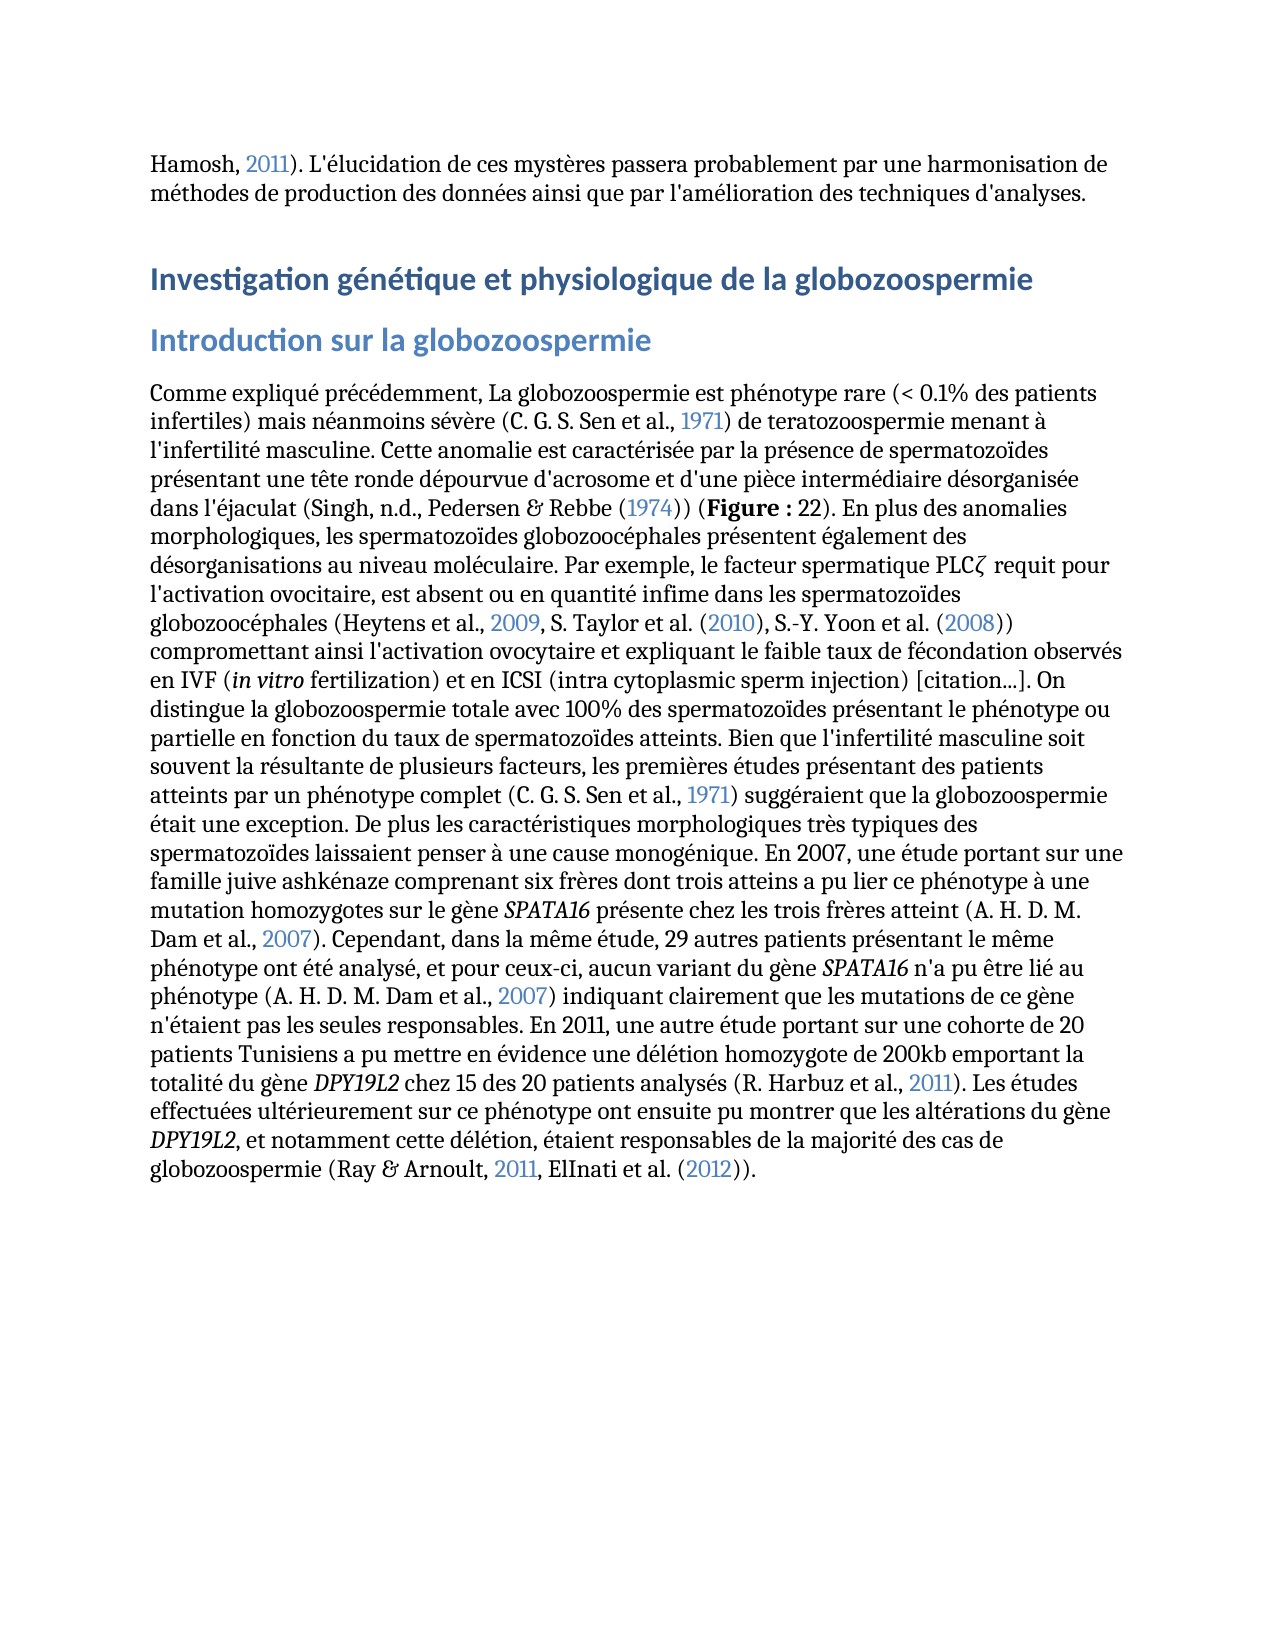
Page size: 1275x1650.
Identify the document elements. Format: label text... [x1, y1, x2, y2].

text Comme expliqué précédemment, La globozoospermie est phénotype rare (< 0.1% des patients infertiles) mais néanmoins sévère (C. G. S. Sen et al., 1971) de teratozoospermie menant à l'infertilité masculine. Cette anomalie est caractérisée par la présence de spermatozoïdes présentant une tête ronde dépourvue d'acrosome et d'une pièce intermédiaire désorganisée dans l'éjaculat (Singh, n.d., Pedersen & Rebbe (1974)) (Figure : 22). En plus des anomalies morphologiques, les spermatozoïdes globozoocéphales présentent également des désorganisations au niveau moléculaire. Par exemple, le facteur spermatique PLC requit pour l'activation ovocitaire, est absent ou en quantité infime dans les spermatozoïdes globozoocéphales (Heytens et al., 2009, S. Taylor et al. (2010), S.-Y. Yoon et al. (2008)) compromettant ainsi l'activation ovocytaire et expliquant le faible taux de fécondation observés en IVF (in vitro fertilization) et en ICSI (intra cytoplasmic sperm injection) [citation...]. On distingue la globozoospermie totale avec 100% des spermatozoïdes présentant le phénotype ou partielle en fonction du taux de spermatozoïdes atteints. Bien que l'infertilité masculine soit souvent la résultante de plusieurs facteurs, les premières études présentant des patients atteints par un phénotype complet (C. G. S. Sen et al., 1971) suggéraient que la globozoospermie était une exception. De plus les caractéristiques morphologiques très typiques des spermatozoïdes laissaient penser à une cause monogénique. En 2007, une étude portant sur une famille juive ashkénaze comprenant six frères dont trois atteins a pu lier ce phénotype à une mutation homozygotes sur le gène SPATA16 présente chez les trois frères atteint (A. H. D. M. Dam et al., 2007). Cependant, dans la même étude, 29 autres patients présentant le même phénotype ont été analysé, et pour ceux-ci, aucun variant du gène SPATA16 n'a pu être lié au phénotype (A. H. D. M. Dam et al., 2007) indiquant clairement que les mutations de ce gène n'étaient pas les seules responsables. En 2011, une autre étude portant sur une cohorte de 20 patients Tunisiens a pu mettre en évidence une délétion homozygote de 200kb emportant la totalité du gène DPY19L2 chez 15 des 20 patients analysés (R. Harbuz et al., 2011). Les études effectuées ultérieurement sur ce phénotype ont ensuite pu montrer que les altérations du gène DPY19L2, et notamment cette délétion, étaient responsables de la majorité des cas de globozoospermie (Ray & Arnoult, 2011, ElInati et al. (2012)). [150, 378, 1125, 1183]
subtitle Introduction sur la globozoospermie [150, 319, 1125, 360]
subtitle Investigation génétique et physiologique de la globozoospermie [150, 257, 1125, 298]
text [150, 150, 1125, 207]
